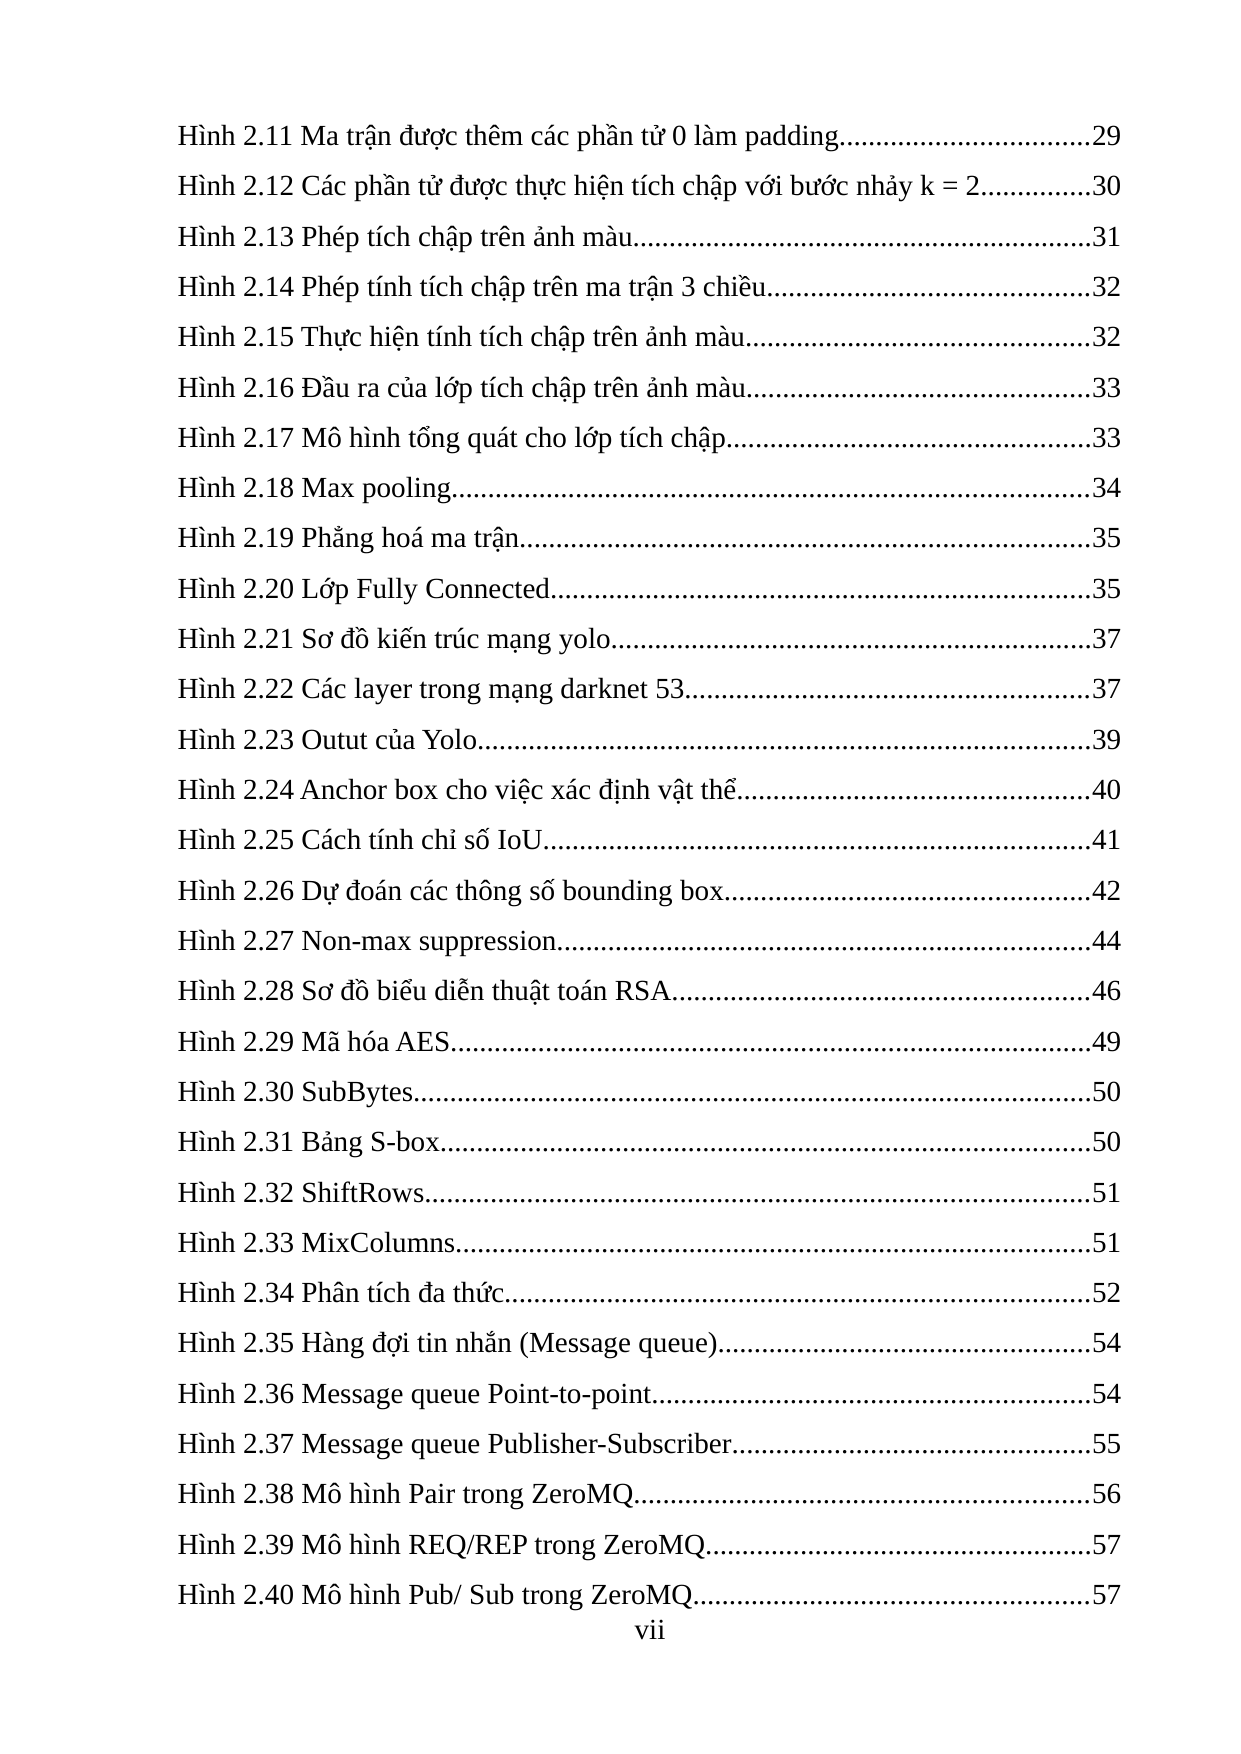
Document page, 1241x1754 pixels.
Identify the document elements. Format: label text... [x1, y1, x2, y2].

text Hình 2.31 Bảng S-box 50 [177, 1124, 1122, 1158]
text Hình 2.27 Non-max suppression 44 [177, 923, 1122, 957]
text Hình 2.37 Message queue Publisher-Subscriber 55 [177, 1426, 1122, 1460]
text Hình 2.15 Thực hiện tính tích chập trên ảnh màu 32 [177, 319, 1122, 353]
text Hình 2.18 Max pooling 34 [177, 470, 1122, 504]
text Hình 2.24 Anchor box cho việc xác định vật thể 40 [177, 772, 1122, 806]
text Hình 2.21 Sơ đồ kiến trúc mạng yolo 37 [177, 621, 1122, 655]
text Hình 2.22 Các layer trong mạng darknet 53 37 [177, 672, 1122, 705]
text Hình 2.30 SubBytes 50 [177, 1074, 1122, 1108]
text Hình 2.36 Message queue Point-to-point 54 [177, 1376, 1122, 1409]
text Hình 2.25 Cách tính chỉ số IoU 41 [177, 822, 1122, 856]
text Hình 2.38 Mô hình Pair trong ZeroMQ 56 [177, 1477, 1122, 1510]
text Hình 2.12 Các phần tử được thực hiện tích chập với bước nhảy k = 2 30 [177, 168, 1122, 202]
text Hình 2.35 Hàng đợi tin nhắn (Message queue) 54 [177, 1326, 1122, 1359]
text Hình 2.16 Đầu ra của lớp tích chập trên ảnh màu 33 [177, 370, 1122, 403]
text Hình 2.14 Phép tính tích chập trên ma trận 3 chiều 32 [177, 269, 1122, 303]
text Hình 2.17 Mô hình tổng quát cho lớp tích chập 33 [177, 420, 1122, 453]
text Hình 2.13 Phép tích chập trên ảnh màu 31 [177, 219, 1122, 252]
text Hình 2.26 Dự đoán các thông số bounding box 42 [177, 873, 1122, 906]
text Hình 2.34 Phân tích đa thức 52 [177, 1275, 1122, 1309]
text Hình 2.19 Phẳng hoá ma trận 35 [177, 521, 1122, 554]
text Hình 2.23 Outut của Yolo 39 [177, 722, 1122, 755]
text Hình 2.32 ShiftRows 51 [177, 1175, 1122, 1208]
text Hình 2.11 Ma trận được thêm các phần tử 0 làm padding 29 [177, 118, 1122, 152]
text Hình 2.33 MixColumns 51 [177, 1225, 1122, 1258]
text Hình 2.28 Sơ đồ biểu diễn thuật toán RSA 46 [177, 973, 1122, 1007]
text Hình 2.29 Mã hóa AES 49 [177, 1024, 1122, 1057]
text Hình 2.20 Lớp Fully Connected 35 [177, 571, 1122, 604]
text Hình 2.40 Mô hình Pub/ Sub trong ZeroMQ 57 [177, 1577, 1122, 1611]
text Hình 2.39 Mô hình REQ/REP trong ZeroMQ 57 [177, 1527, 1122, 1560]
